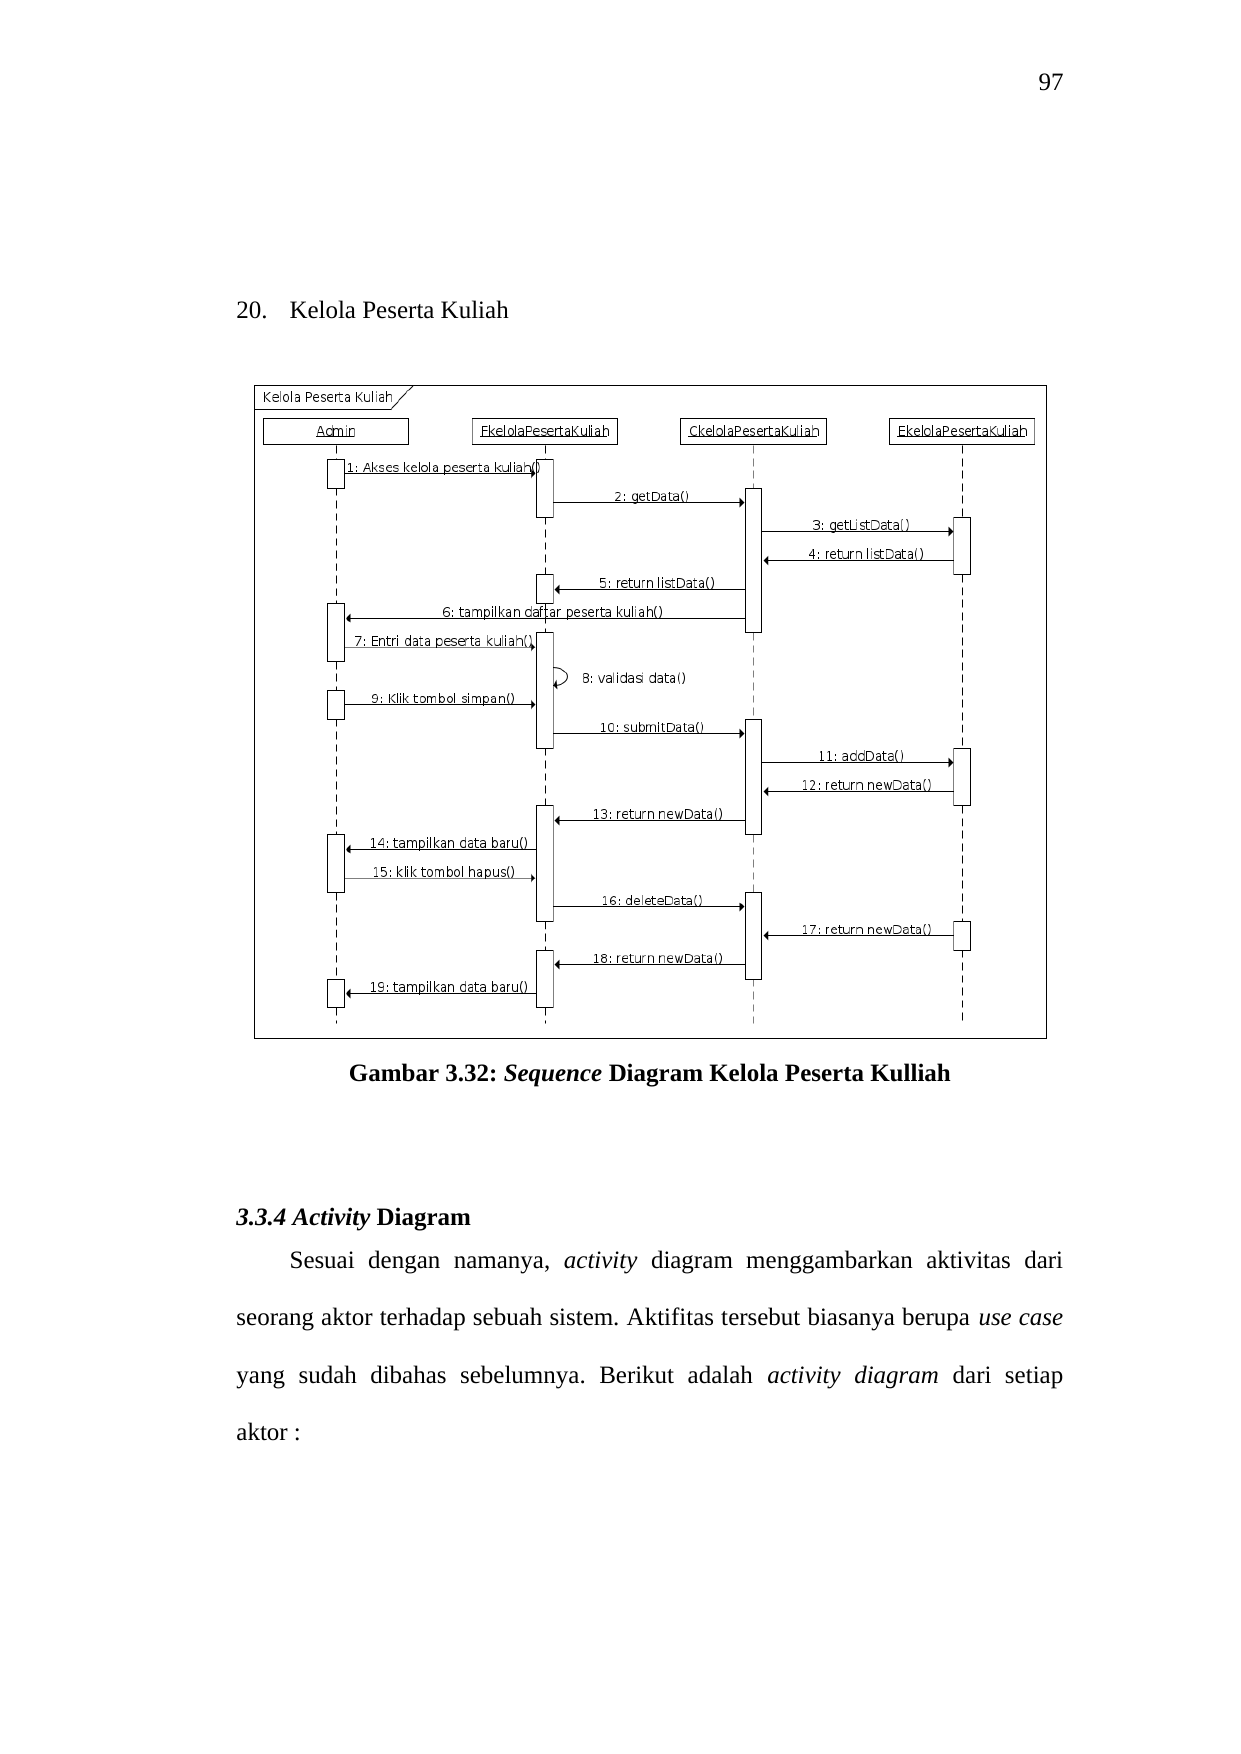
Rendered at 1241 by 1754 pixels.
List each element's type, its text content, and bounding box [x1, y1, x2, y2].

picture [236, 365, 1064, 1058]
list Kelola Peserta Kuliah [236, 295, 1063, 324]
text 3.3.4 Activity Diagram [236, 1202, 1063, 1230]
text Sesuai dengan namanya, activity diagram menggambarkan aktivitas dari seorang aktor terhadap sebuah sistem. Aktifitas tersebut biasanya berupa use case yang sudah dibahas sebelumnya. Berikut adalah activity diagram dari setiap aktor : [236, 1245, 1063, 1446]
